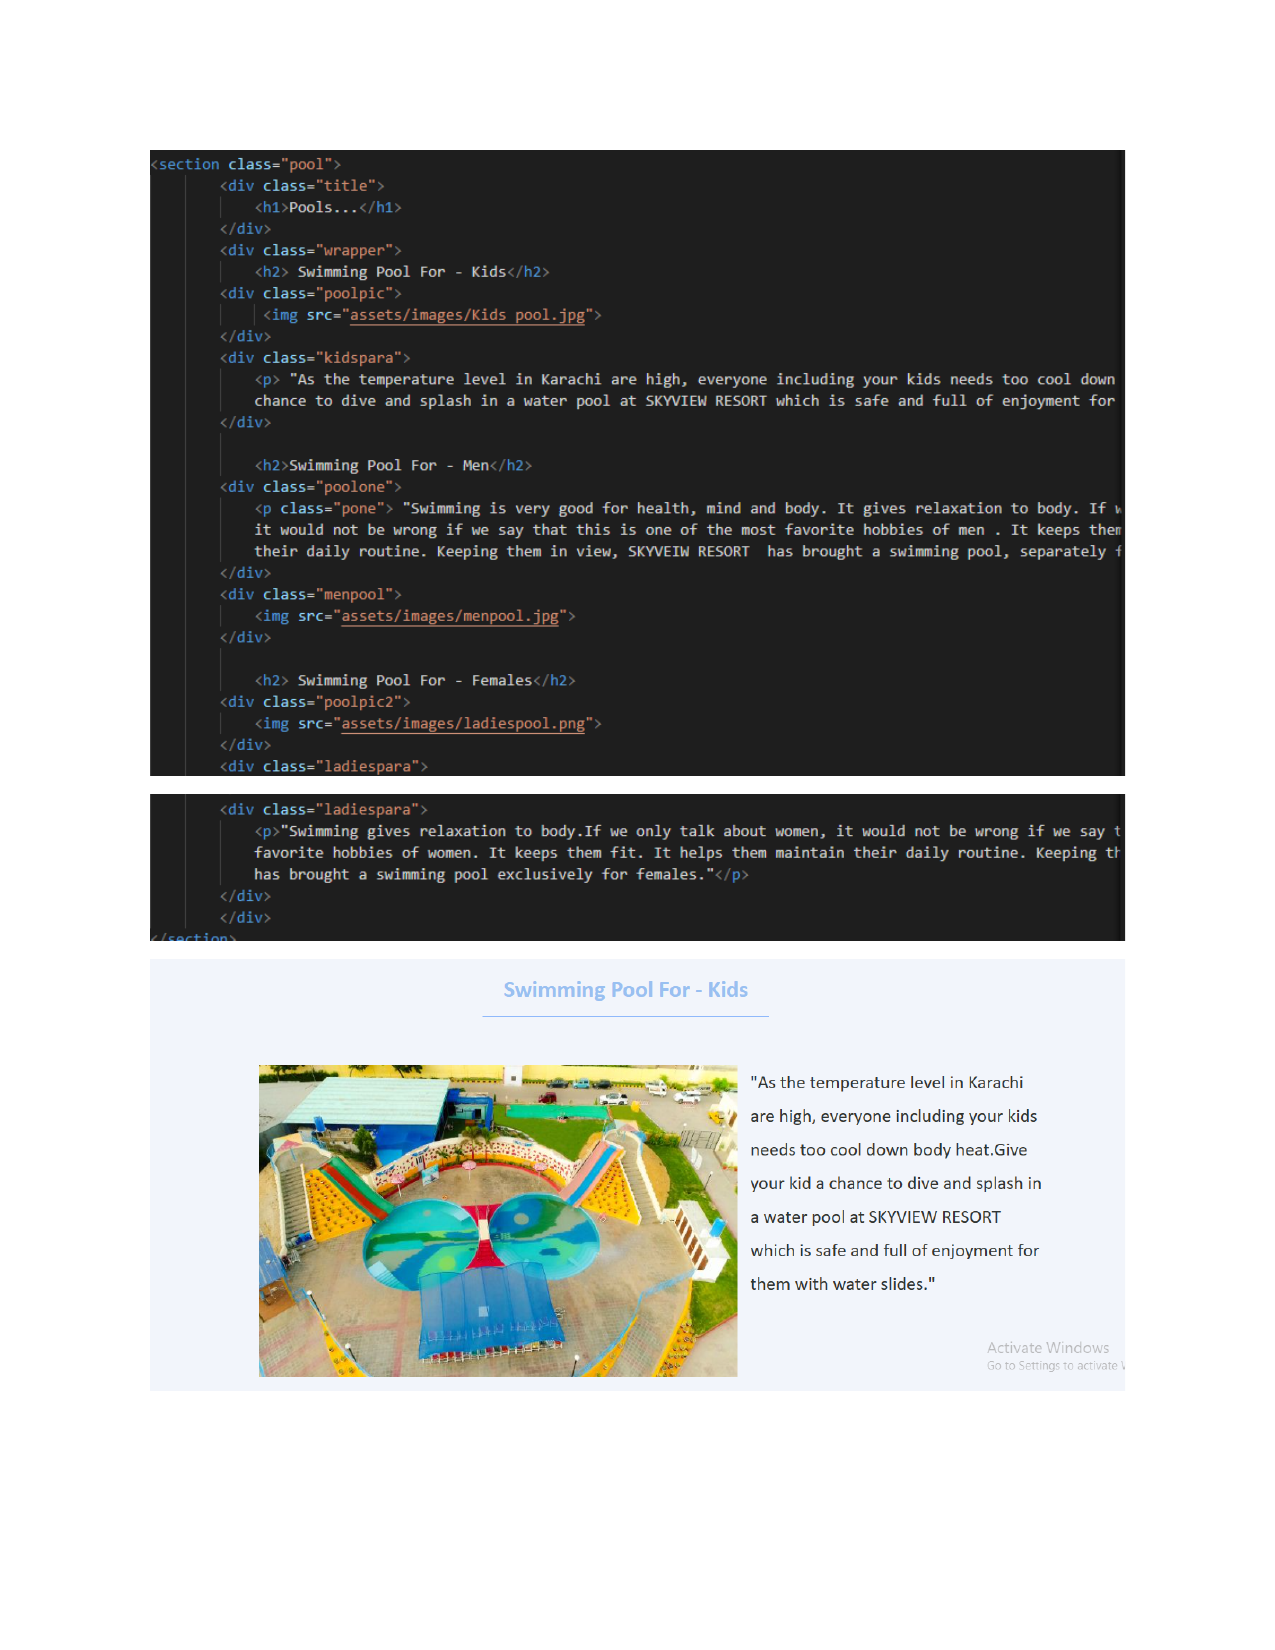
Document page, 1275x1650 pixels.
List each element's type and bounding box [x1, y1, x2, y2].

picture [150, 794, 1125, 941]
picture [150, 959, 1125, 1391]
picture [150, 150, 1125, 776]
